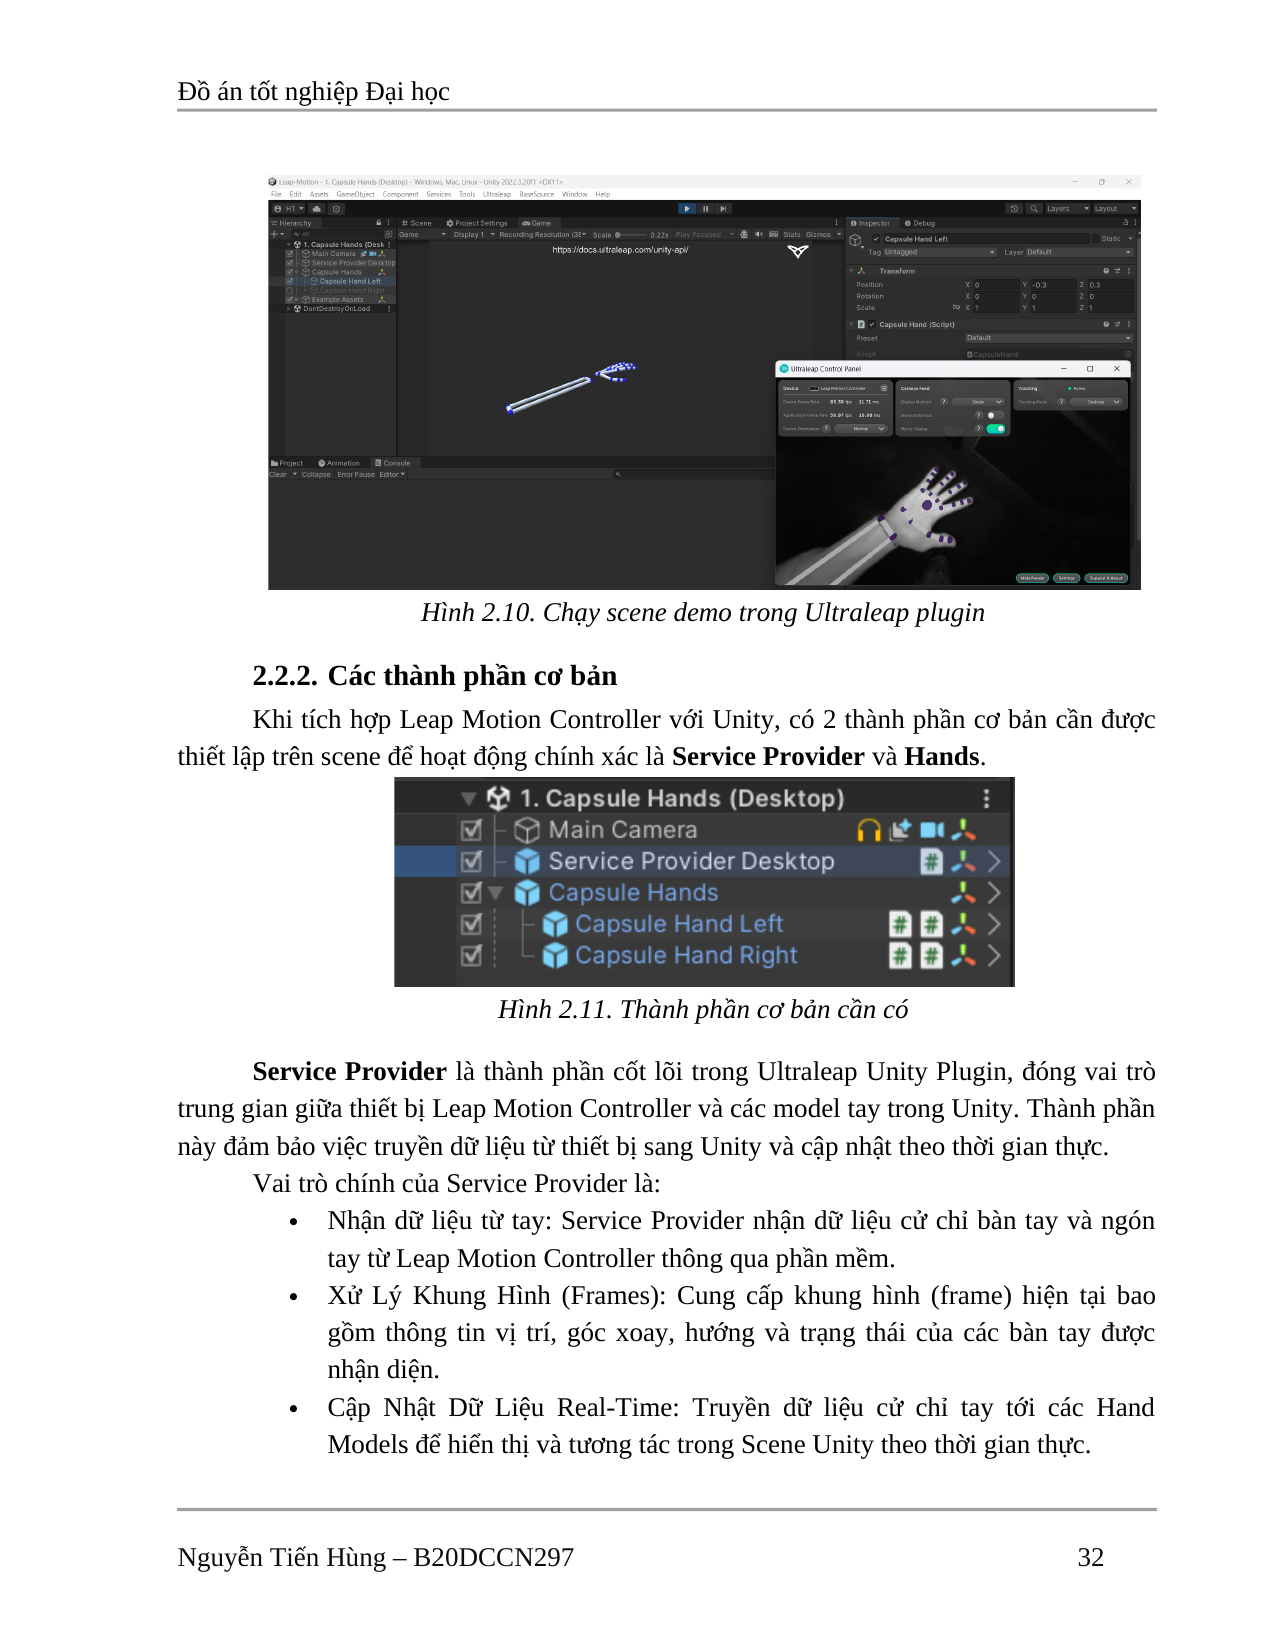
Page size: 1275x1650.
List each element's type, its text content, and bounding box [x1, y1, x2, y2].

list Cập Nhật Dữ Liệu Real-Time: Truyền dữ liệu cử chỉ tay tới các Hand Models để hiển thị và tương tác trong Scene Unity theo thời gian thực. [290, 1391, 1157, 1459]
text Khi tích hợp Leap Motion Controller với Unity, có 2 thành phần cơ bản cần được thiết lập trên scene để hoạt động chính xác là Service Provider và Hands. [177, 703, 1157, 771]
text Hình 2.11. Thành phần cơ bản cần có [177, 993, 1157, 1024]
text Vai trò chính của Service Provider là: [177, 1167, 1157, 1198]
list Nhận dữ liệu từ tay: Service Provider nhận dữ liệu cử chỉ bàn tay và ngón tay từ Leap Motion Controller thông qua phần mềm. [290, 1204, 1157, 1273]
picture [268, 175, 1141, 590]
text Hình 2.10. Chạy scene demo trong Ultraleap plugin [177, 596, 1157, 627]
subtitle Các thành phần cơ bản [252, 658, 1157, 692]
picture [394, 777, 1015, 987]
list Xử Lý Khung Hình (Frames): Cung cấp khung hình (frame) hiện tại bao gồm thông tin vị trí, góc xoay, hướng và trạng thái của các bàn tay được nhận diện. [290, 1279, 1157, 1385]
text Service Provider là thành phần cốt lõi trong Ultraleap Unity Plugin, đóng vai trò trung gian giữa thiết bị Leap Motion Controller và các model tay trong Unity. Thành phần này đảm bảo việc truyền dữ liệu từ thiết bị sang Unity và cập nhật theo thời gian thực. [177, 1055, 1157, 1161]
